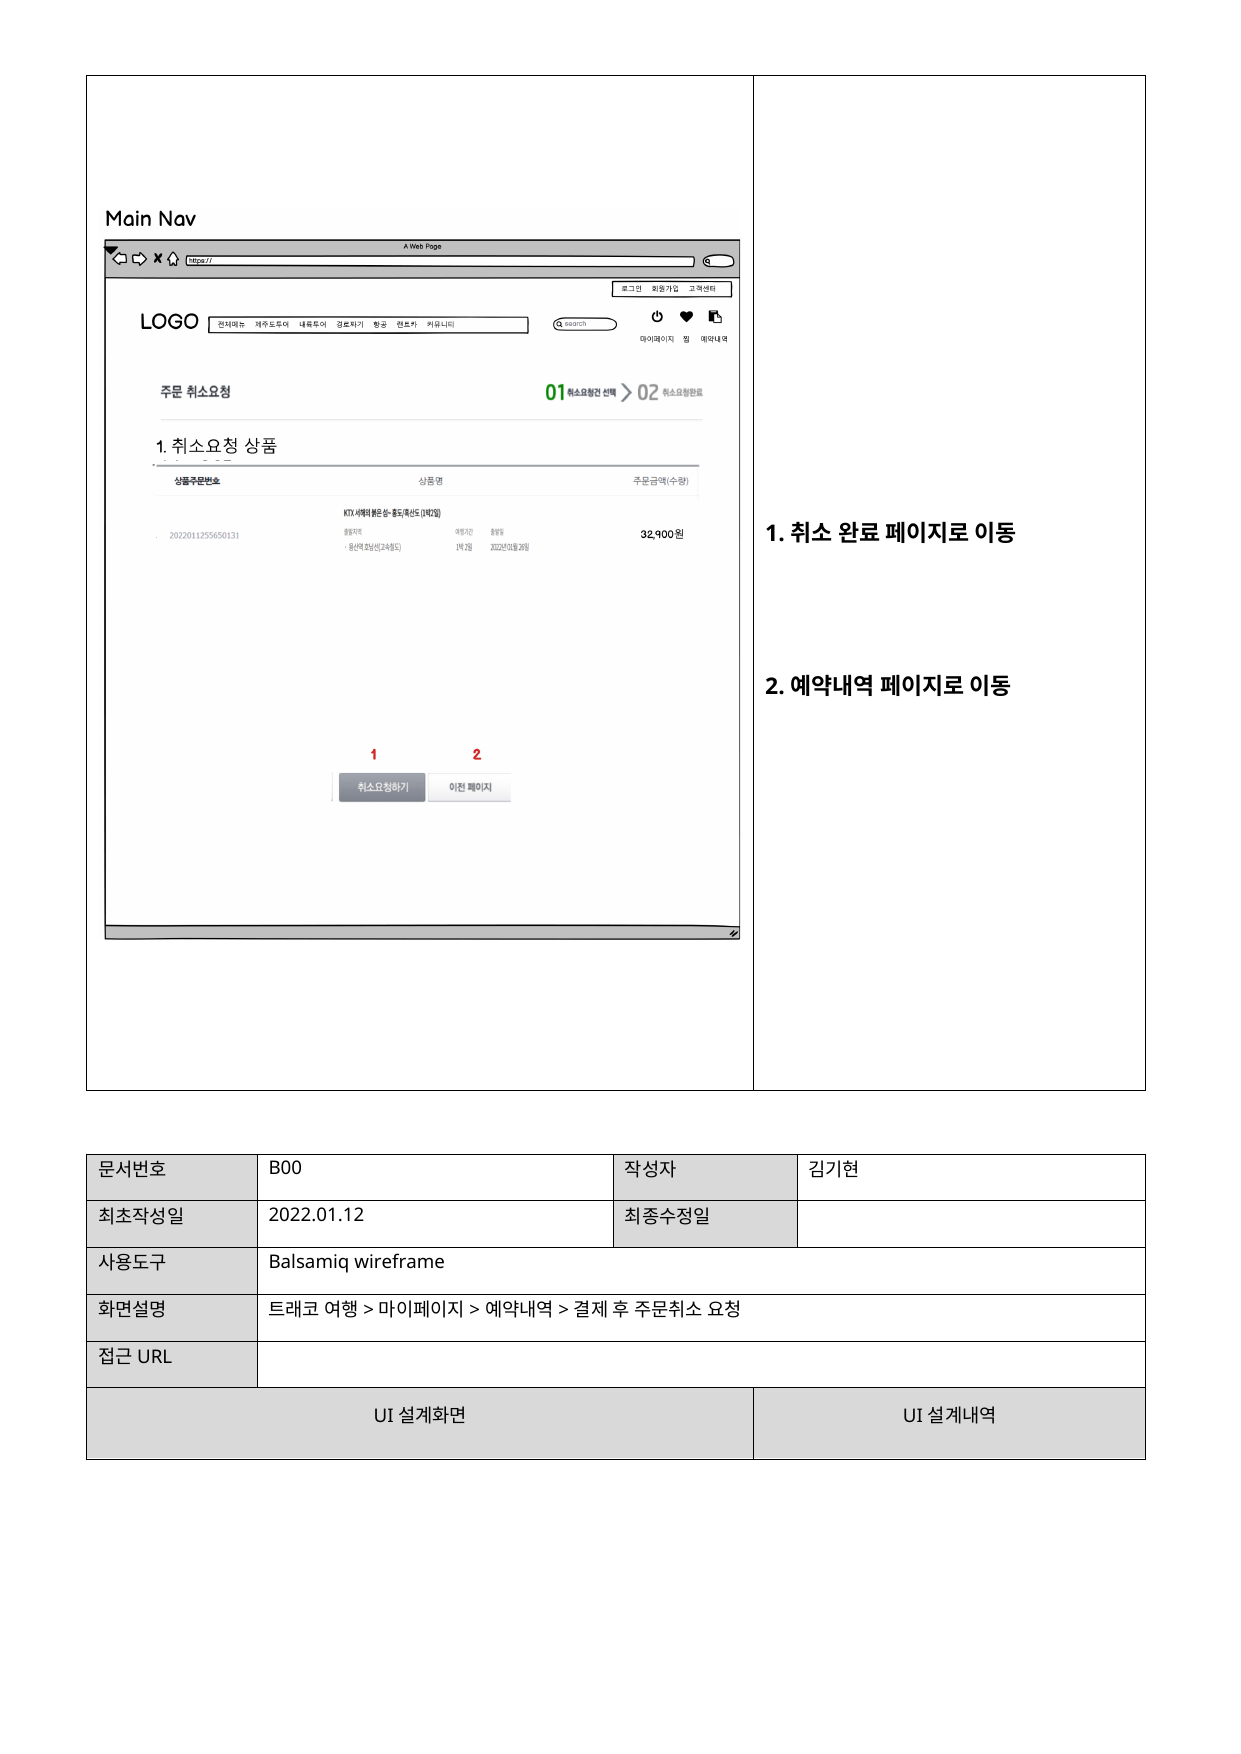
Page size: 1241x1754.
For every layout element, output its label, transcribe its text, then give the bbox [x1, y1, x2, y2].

table_cell 최초작성일 [87, 1201, 257, 1247]
table_cell 화면설명 [87, 1295, 257, 1341]
table_cell 1. 취소 완료 페이지로 이동 2. 예약내역 페이지로 이동 [754, 76, 1145, 1090]
table_cell 트래코 여행 > 마이페이지 > 예약내역 > 결제 후 주문취소 요청 [258, 1295, 1145, 1341]
table_cell UI 설계화면 [87, 1388, 753, 1458]
picture [98, 208, 741, 940]
table_cell [798, 1201, 1145, 1247]
table_cell [87, 76, 753, 1090]
table_cell 2022.01.12 [258, 1201, 613, 1247]
table_header 문서번호 [87, 1155, 257, 1200]
table_cell 접근 URL [87, 1342, 257, 1387]
table_cell Balsamiq wireframe [258, 1248, 1145, 1294]
table_cell UI 설계내역 [754, 1388, 1145, 1458]
table_header 김기현 [798, 1155, 1145, 1200]
table_header B00 [258, 1155, 613, 1200]
table_cell [258, 1342, 1145, 1387]
table_cell 최종수정일 [614, 1201, 797, 1247]
table_header 작성자 [614, 1155, 797, 1200]
table_cell 사용도구 [87, 1248, 257, 1294]
